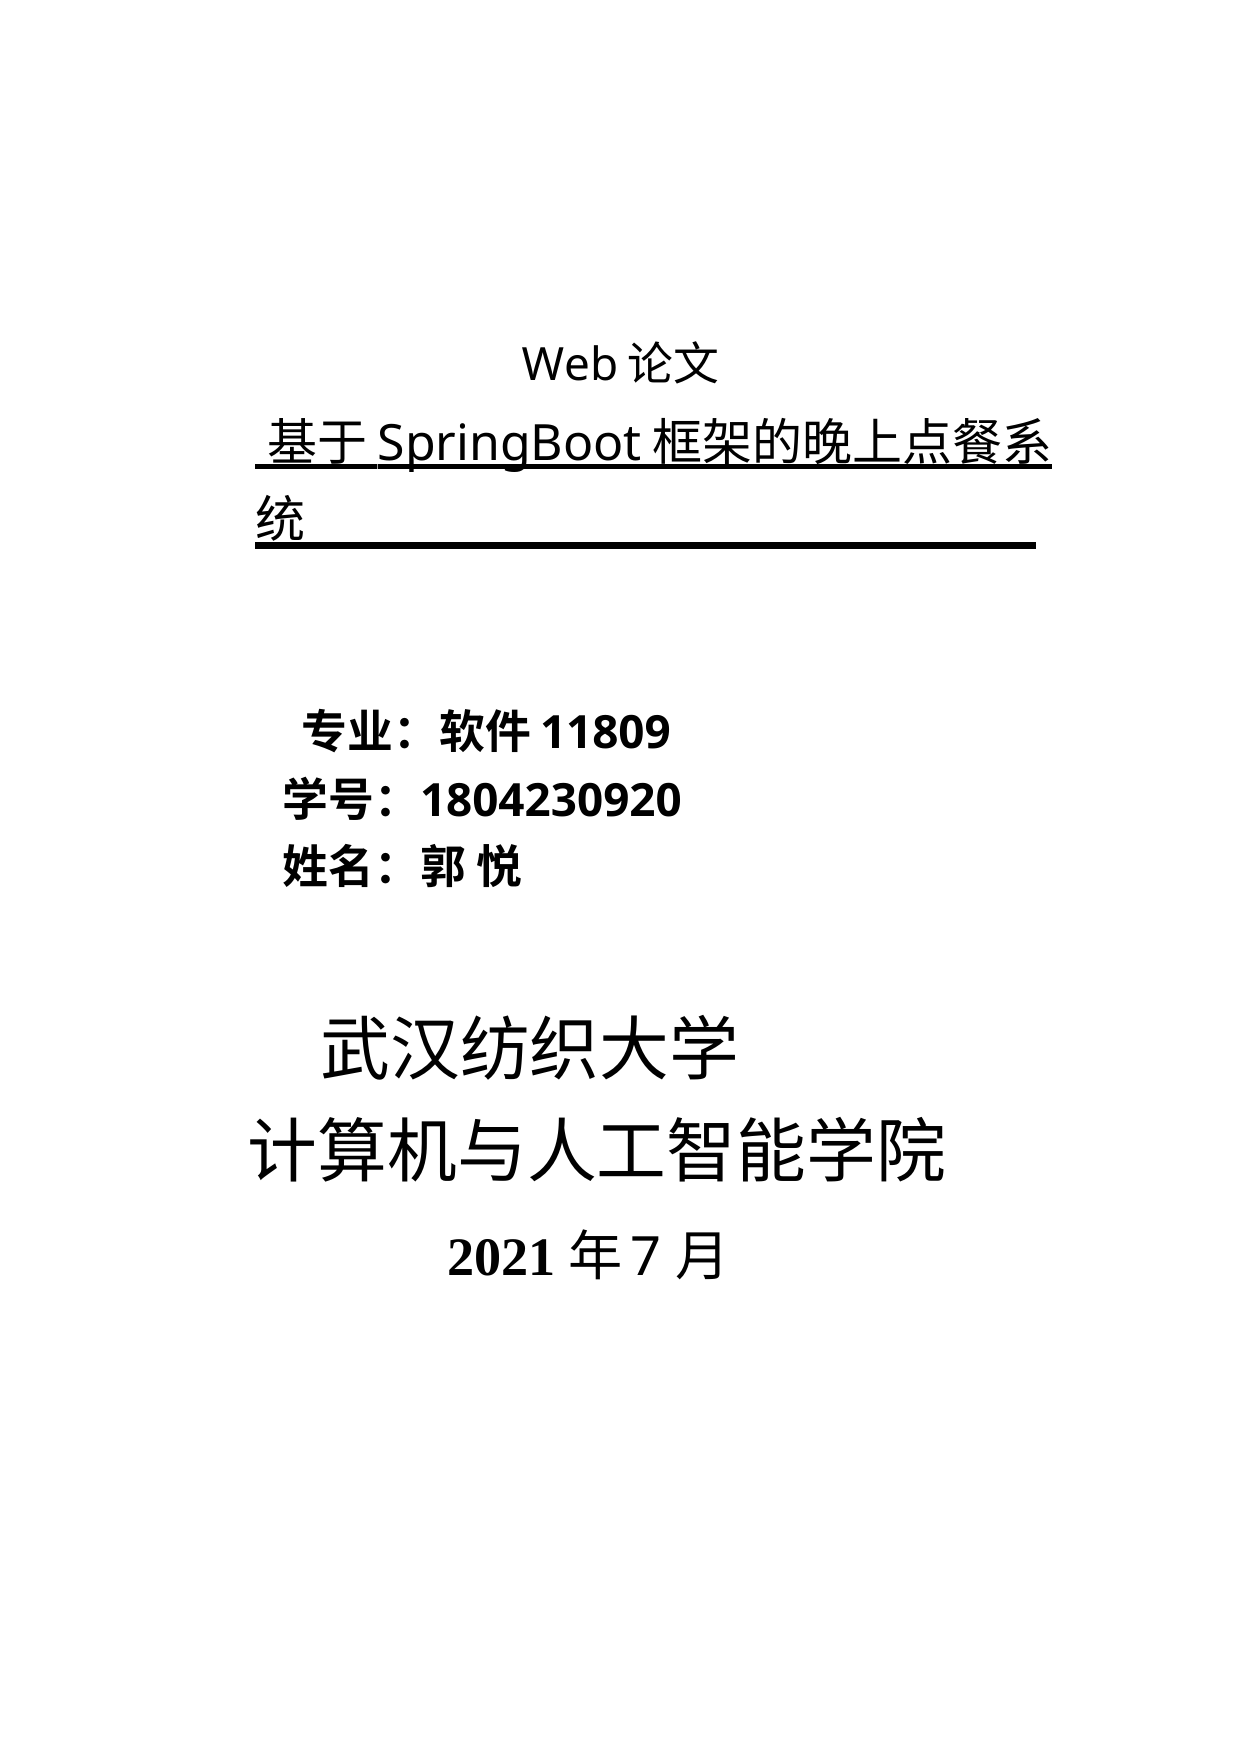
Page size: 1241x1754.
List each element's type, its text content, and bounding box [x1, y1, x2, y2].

text 专业：软件11809 [175, 696, 1090, 762]
text Web论文 [175, 307, 1065, 399]
text 武汉纺织大学 [175, 994, 1090, 1095]
text 计算机与人工智能学院 [175, 1096, 1090, 1197]
text 姓名：郭 悦 [175, 831, 1090, 897]
text 学号：1804230920 [175, 763, 1090, 829]
text 基于SpringBoot框架的晚上点餐系统 [255, 399, 1090, 553]
text 2021 年 7 月 [175, 1197, 1065, 1295]
